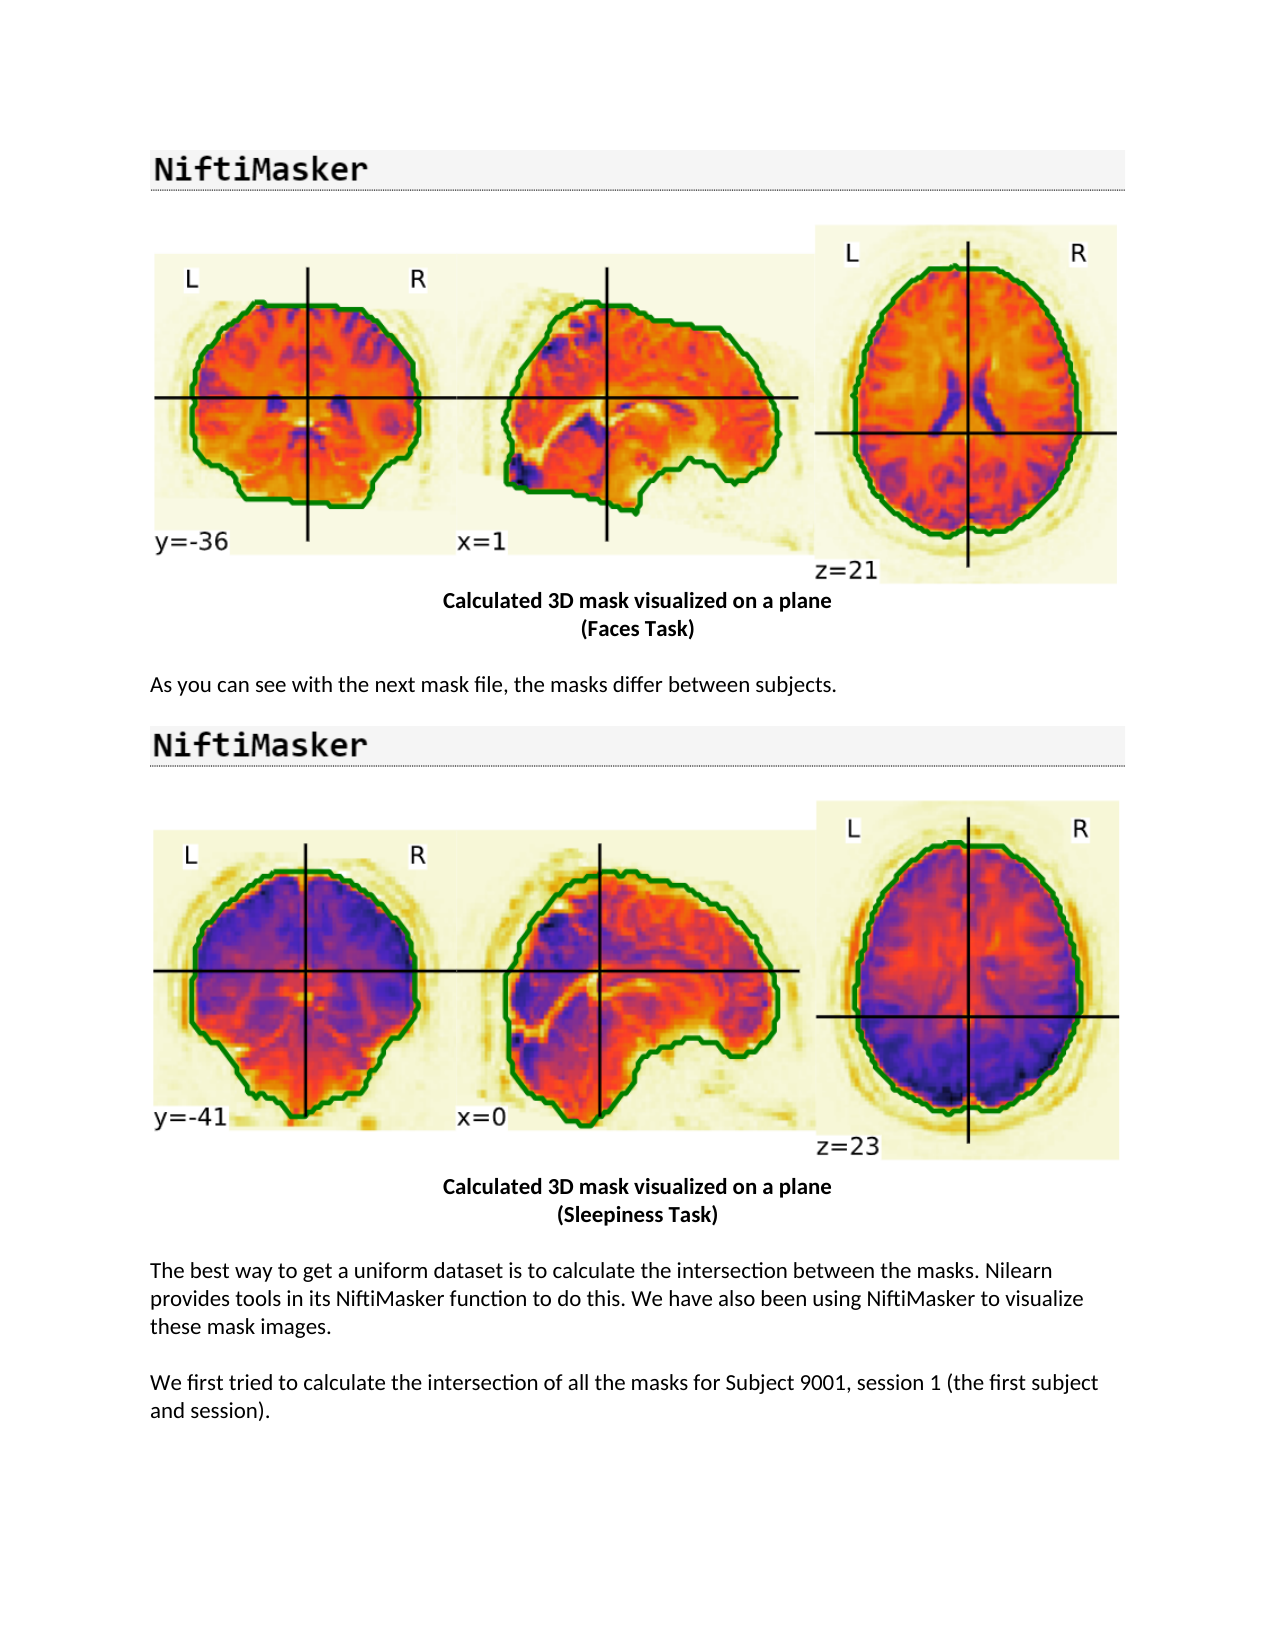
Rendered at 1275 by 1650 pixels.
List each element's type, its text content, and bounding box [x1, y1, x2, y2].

text The best way to get a uniform dataset is to calculate the intersection between the masks. Nilearn provides tools in its NiftiMasker function to do this. We have also been using NiftiMasker to visualize these mask images. [150, 1256, 1125, 1340]
text As you can see with the next mask file, the masks differ between subjects. [150, 670, 1125, 698]
text We first tried to calculate the intersection of all the masks for Subject 9001, session 1 (the first subject and session). [150, 1368, 1125, 1424]
text Calculated 3D mask visualized on a plane [150, 1172, 1125, 1200]
text Calculated 3D mask visualized on a plane [150, 587, 1125, 614]
picture [150, 726, 1125, 1172]
text (Faces Task) [150, 614, 1125, 642]
picture [150, 150, 1125, 587]
text (Sleepiness Task) [150, 1200, 1125, 1228]
